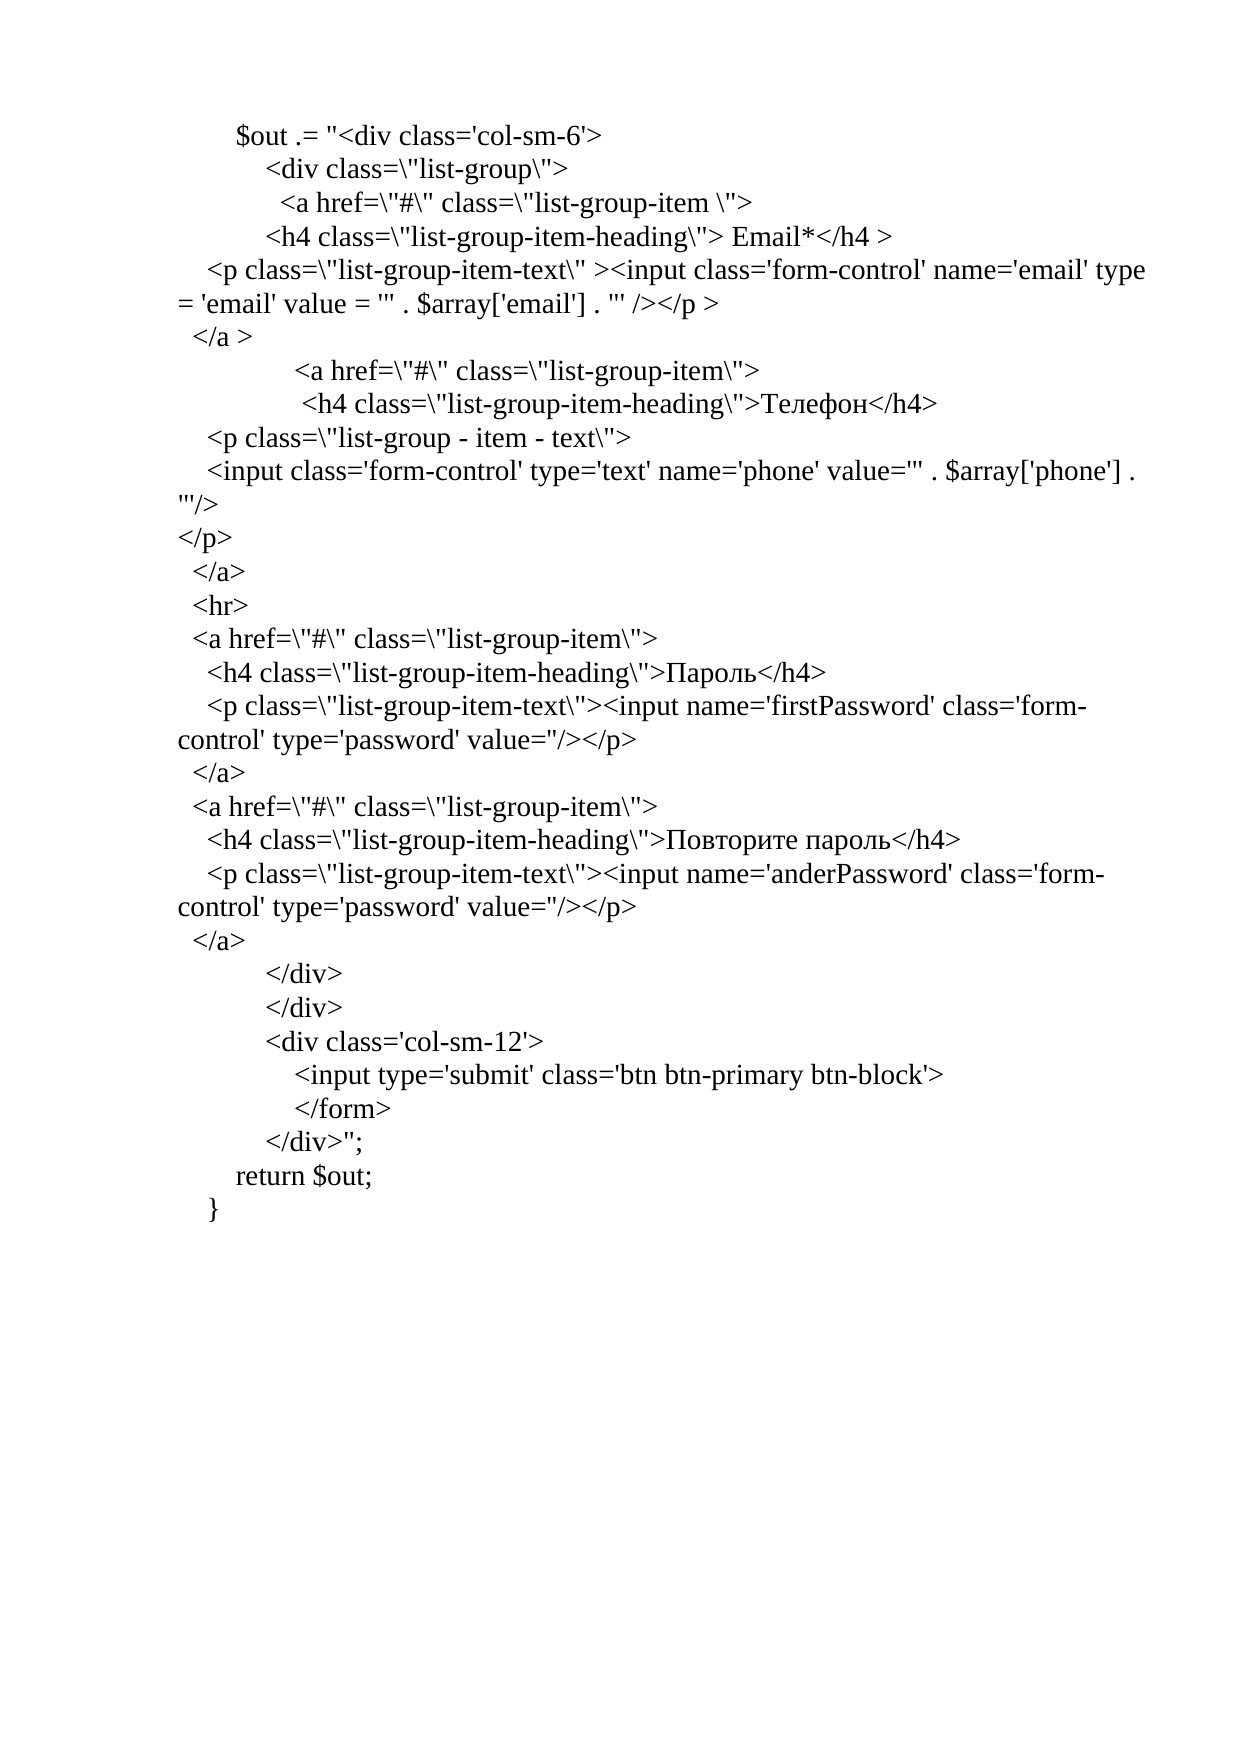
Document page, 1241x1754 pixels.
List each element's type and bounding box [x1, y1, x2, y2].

text [177, 118, 1152, 1225]
